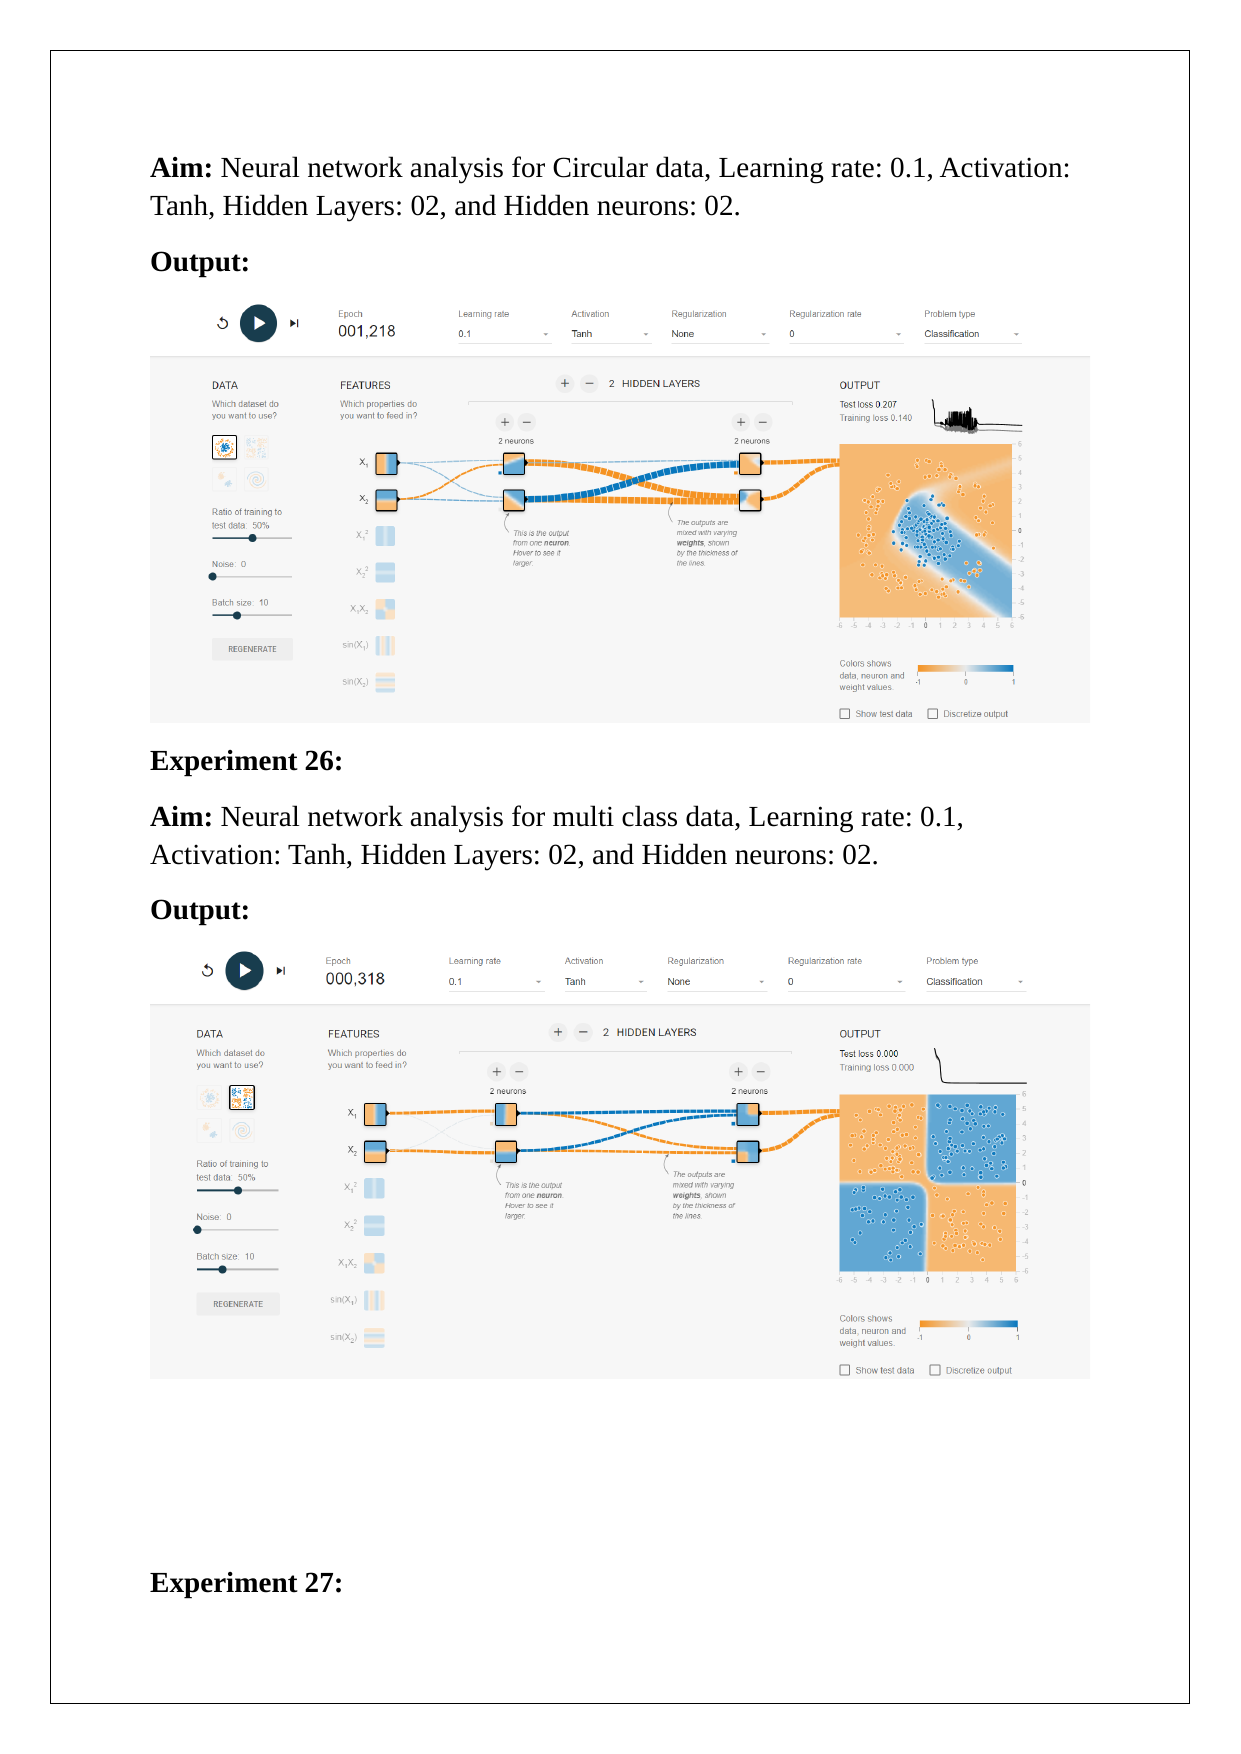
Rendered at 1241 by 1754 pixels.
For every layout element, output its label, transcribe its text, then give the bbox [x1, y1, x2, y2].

text Aim: Neural network analysis for multi class data, Learning rate: 0.1, Activation: Tanh, Hidden Layers: 02, and Hidden neurons: 02. [150, 799, 1090, 871]
picture [150, 947, 1091, 1379]
text Output: [150, 244, 1090, 277]
text Aim: Neural network analysis for Circular data, Learning rate: 0.1, Activation: Tanh, Hidden Layers: 02, and Hidden neurons: 02. [150, 150, 1090, 222]
picture [150, 298, 1091, 723]
text Output: [150, 892, 1090, 926]
text Experiment 26: [150, 743, 1090, 777]
text Experiment 27: [150, 1565, 1090, 1599]
